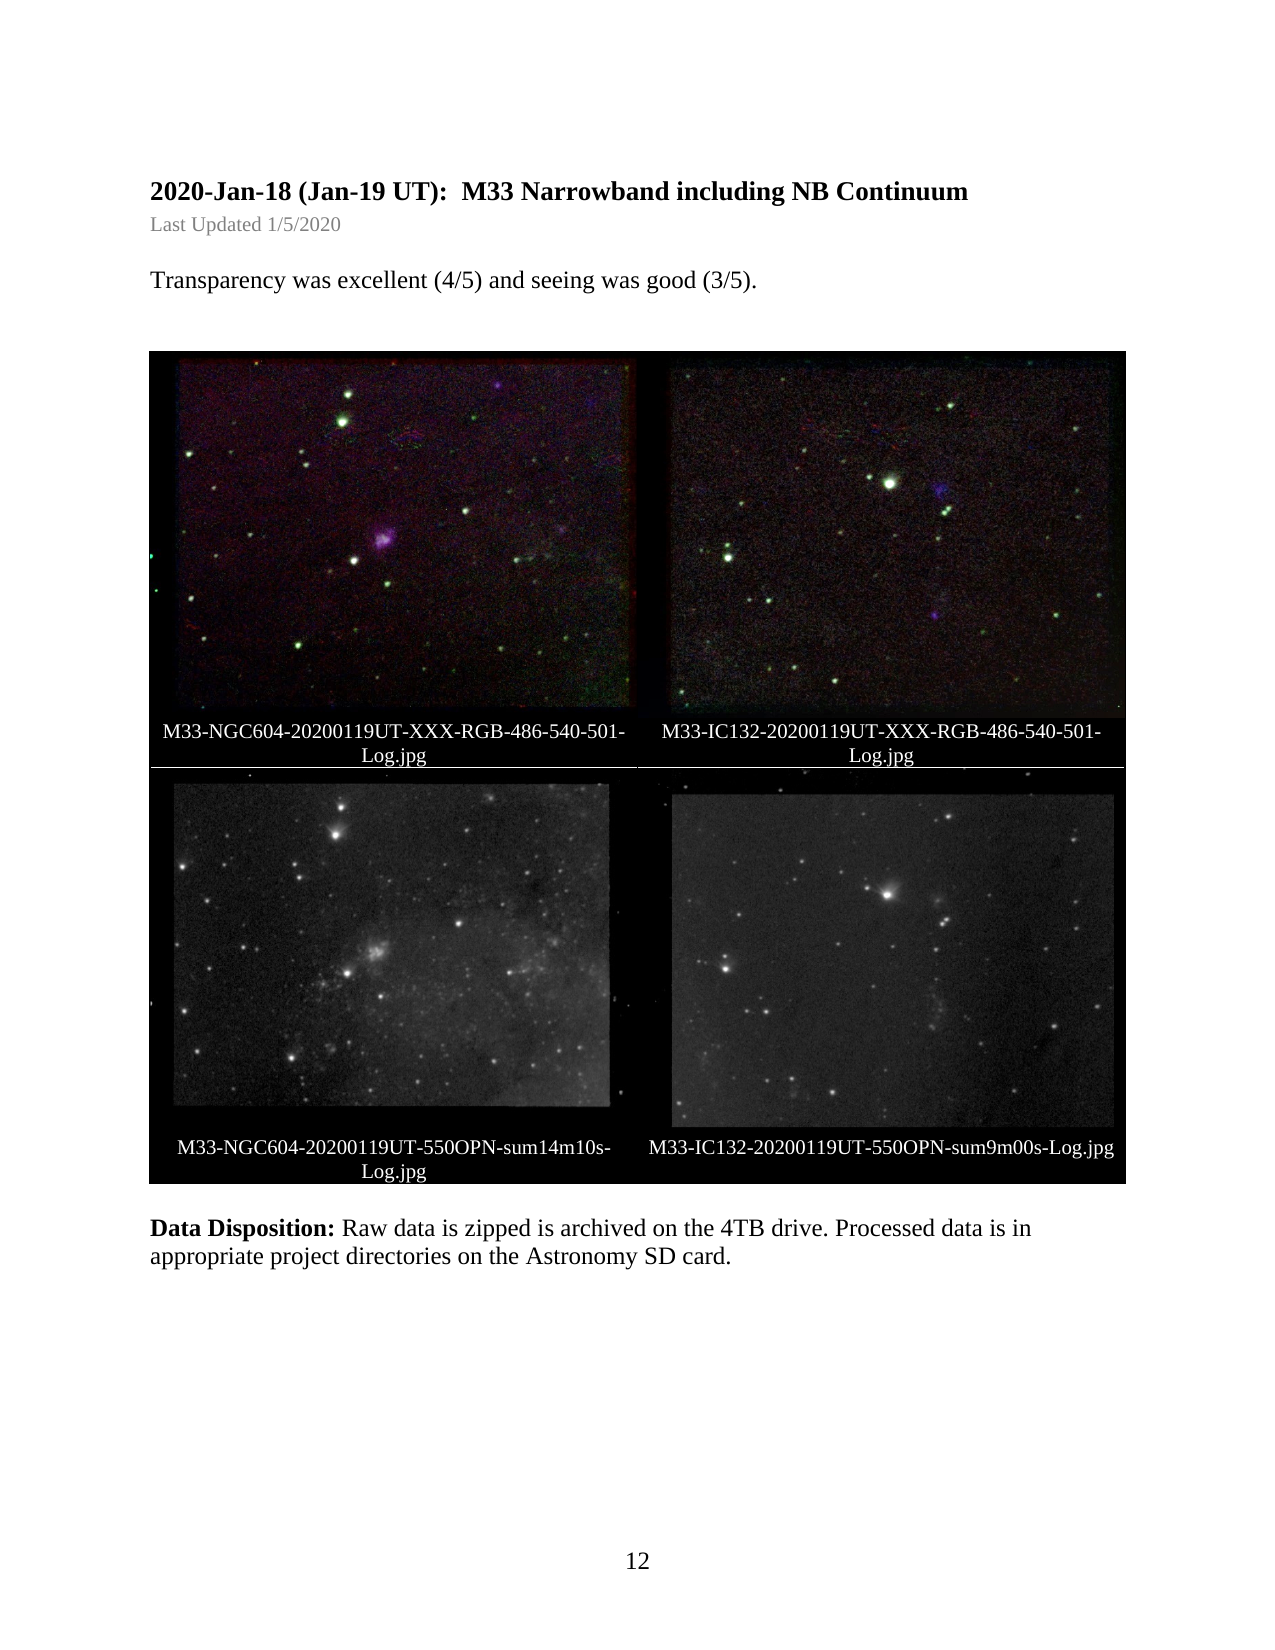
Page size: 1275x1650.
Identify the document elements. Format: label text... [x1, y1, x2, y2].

picture [638, 768, 1125, 1134]
picture [638, 352, 1125, 718]
subtitle 2020-Jan-18 (Jan-19 UT): M33 Narrowband including NB Continuum [150, 175, 1125, 206]
picture [150, 768, 637, 1134]
table_cell M33-IC132-20200119UT-XXX-RGB-486-540-501-Log.jpg [638, 719, 1124, 767]
text Transparency was excellent (4/5) and seeing was good (3/5). [150, 265, 1125, 294]
text Last Updated 1/5/2020 [150, 212, 1125, 236]
table_cell M33-NGC604-20200119UT-550OPN-sum14m10s-Log.jpg [151, 1135, 637, 1183]
table_cell M33-IC132-20200119UT-550OPN-sum9m00s-Log.jpg [638, 1135, 1124, 1183]
table_cell M33-NGC604-20200119UT-XXX-RGB-486-540-501-Log.jpg [151, 719, 637, 767]
picture [150, 352, 637, 718]
text Data Disposition: Raw data is zipped is archived on the 4TB drive. Processed data is in appropriate project directories on the Astronomy SD card. [150, 1213, 1125, 1270]
